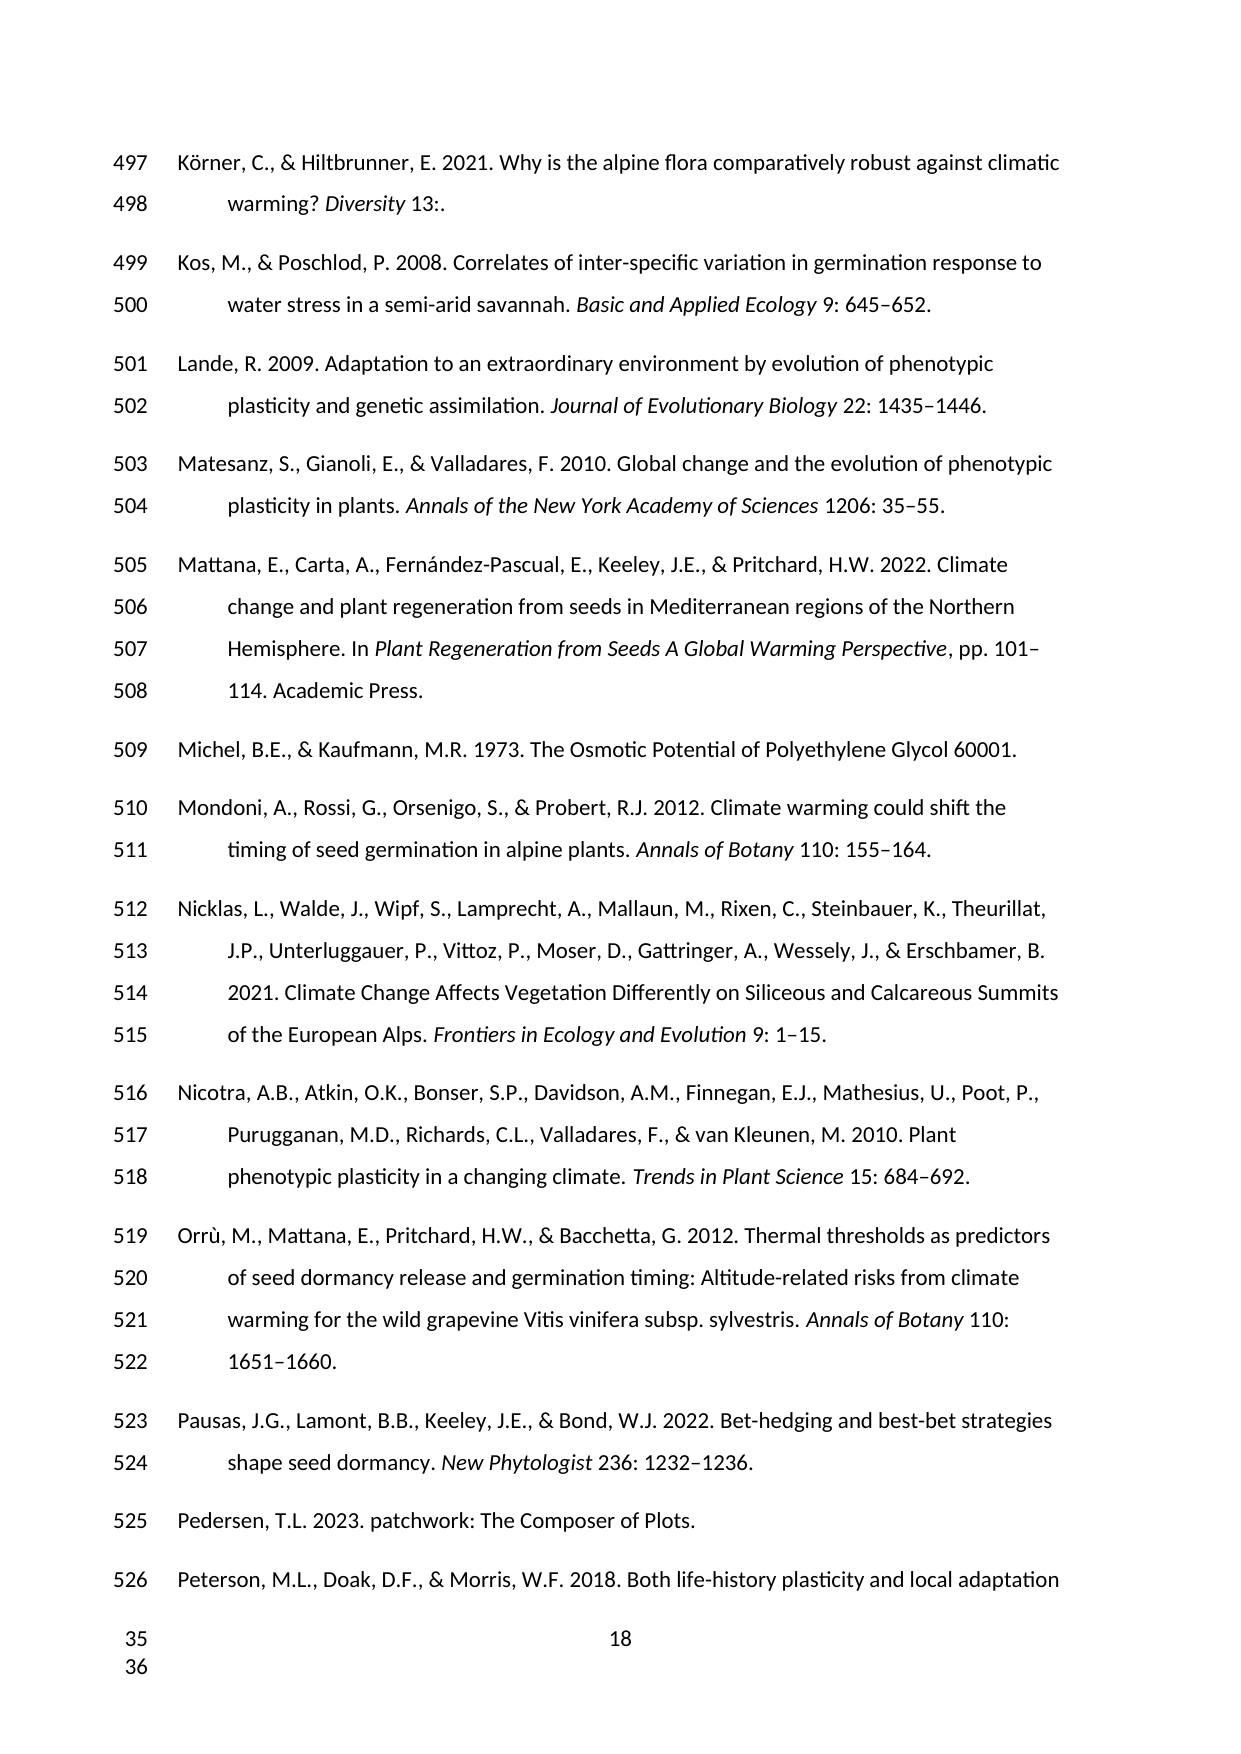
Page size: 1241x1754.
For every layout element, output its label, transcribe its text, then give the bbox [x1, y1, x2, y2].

text Orrù, M., Mattana, E., Pritchard, H.W., & Bacchetta, G. 2012. Thermal thresholds as predictors of seed dormancy release and germination timing: Altitude-related risks from climate warming for the wild grapevine Vitis vinifera subsp. sylvestris. Annals of Botany 110: 1651–1660. [177, 1221, 1063, 1375]
text Kos, M., & Poschlod, P. 2008. Correlates of inter-specific variation in germination response to water stress in a semi-arid savannah. Basic and Applied Ecology 9: 645–652. [177, 248, 1063, 318]
text Nicklas, L., Walde, J., Wipf, S., Lamprecht, A., Mallaun, M., Rixen, C., Steinbauer, K., Theurillat, J.P., Unterluggauer, P., Vittoz, P., Moser, D., Gattringer, A., Wessely, J., & Erschbamer, B. 2021. Climate Change Affects Vegetation Differently on Siliceous and Calcareous Summits of the European Alps. Frontiers in Ecology and Evolution 9: 1–15. [177, 894, 1063, 1048]
text Pedersen, T.L. 2023. patchwork: The Composer of Plots. [177, 1506, 1063, 1534]
text Nicotra, A.B., Atkin, O.K., Bonser, S.P., Davidson, A.M., Finnegan, E.J., Mathesius, U., Poot, P., Purugganan, M.D., Richards, C.L., Valladares, F., & van Kleunen, M. 2010. Plant phenotypic plasticity in a changing climate. Trends in Plant Science 15: 684–692. [177, 1078, 1063, 1191]
text Lande, R. 2009. Adaptation to an extraordinary environment by evolution of phenotypic plasticity and genetic assimilation. Journal of Evolutionary Biology 22: 1435–1446. [177, 349, 1063, 419]
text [177, 1565, 1063, 1593]
text Pausas, J.G., Lamont, B.B., Keeley, J.E., & Bond, W.J. 2022. Bet-hedging and best-bet strategies shape seed dormancy. New Phytologist 236: 1232–1236. [177, 1406, 1063, 1476]
text Mondoni, A., Rossi, G., Orsenigo, S., & Probert, R.J. 2012. Climate warming could shift the timing of seed germination in alpine plants. Annals of Botany 110: 155–164. [177, 793, 1063, 863]
text Michel, B.E., & Kaufmann, M.R. 1973. The Osmotic Potential of Polyethylene Glycol 60001. [177, 735, 1063, 763]
text Körner, C., & Hiltbrunner, E. 2021. Why is the alpine flora comparatively robust against climatic warming? Diversity 13:. [177, 148, 1063, 218]
text Mattana, E., Carta, A., Fernández-Pascual, E., Keeley, J.E., & Pritchard, H.W. 2022. Climate change and plant regeneration from seeds in Mediterranean regions of the Northern Hemisphere. In Plant Regeneration from Seeds A Global Warming Perspective, pp. 101–114. Academic Press. [177, 550, 1063, 704]
text Matesanz, S., Gianoli, E., & Valladares, F. 2010. Global change and the evolution of phenotypic plasticity in plants. Annals of the New York Academy of Sciences 1206: 35–55. [177, 449, 1063, 519]
